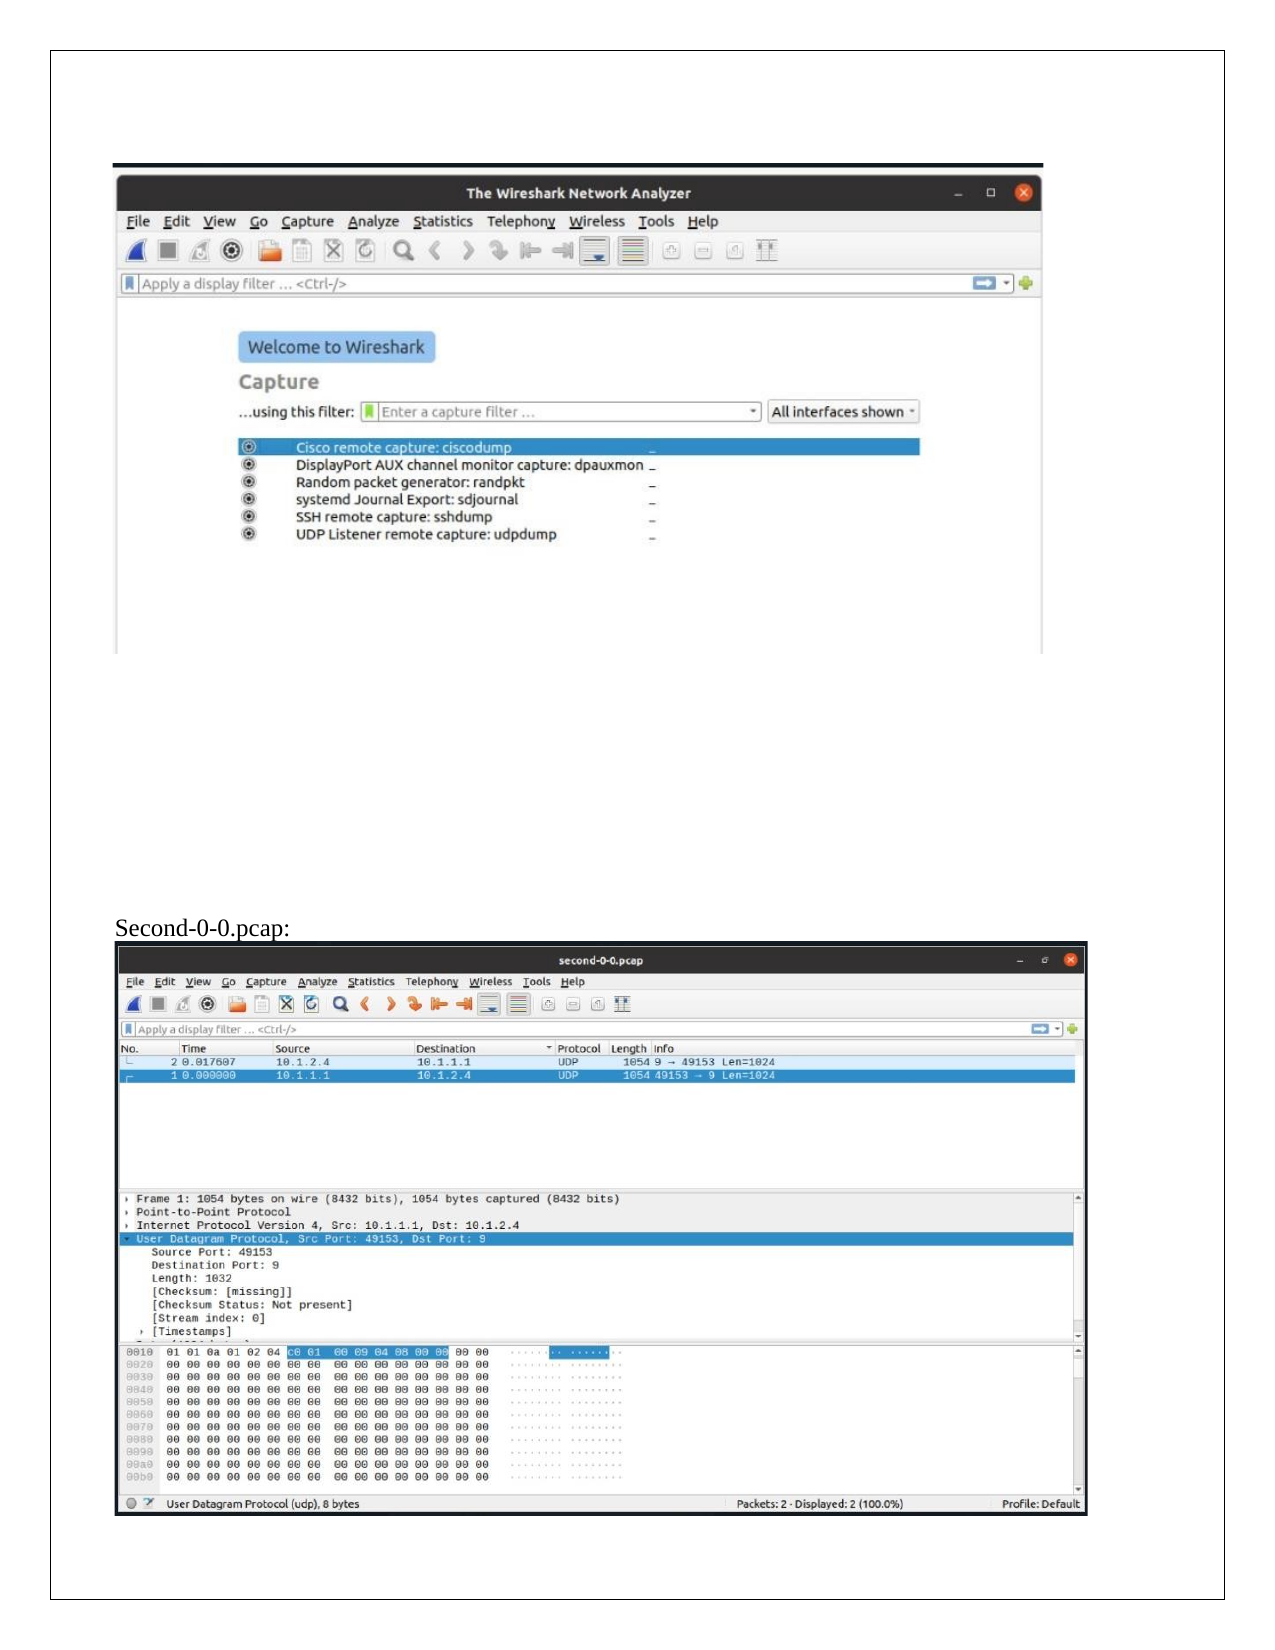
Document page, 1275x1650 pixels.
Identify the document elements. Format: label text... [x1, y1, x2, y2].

picture [114, 941, 1088, 1516]
text Second-0-0.pcap: [114, 913, 1223, 941]
picture [112, 163, 1044, 654]
